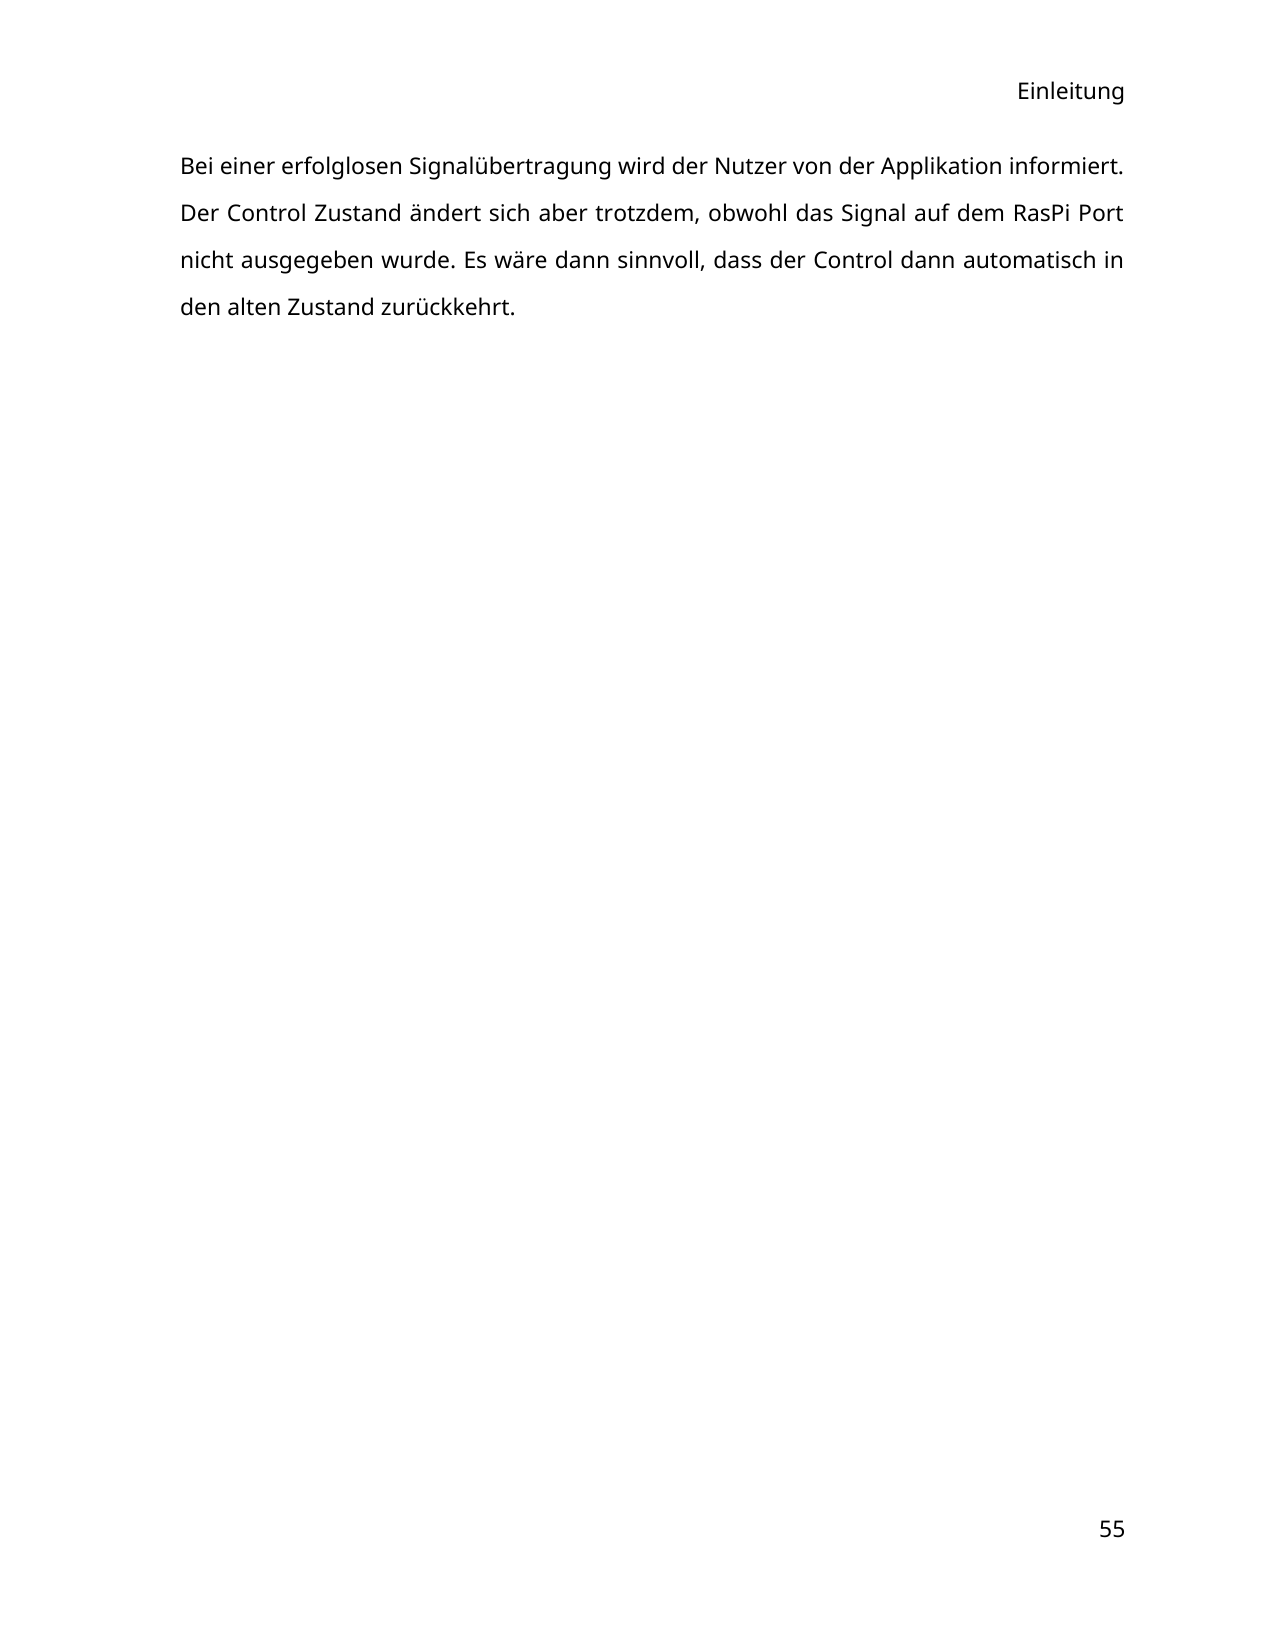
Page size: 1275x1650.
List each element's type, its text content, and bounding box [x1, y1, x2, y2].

text Bei einer erfolglosen Signalübertragung wird der Nutzer von der Applikation informiert. Der Control Zustand ändert sich aber trotzdem, obwohl das Signal auf dem RasPi Port nicht ausgegeben wurde. Es wäre dann sinnvoll, dass der Control dann automatisch in den alten Zustand zurückkehrt. [180, 150, 1125, 322]
